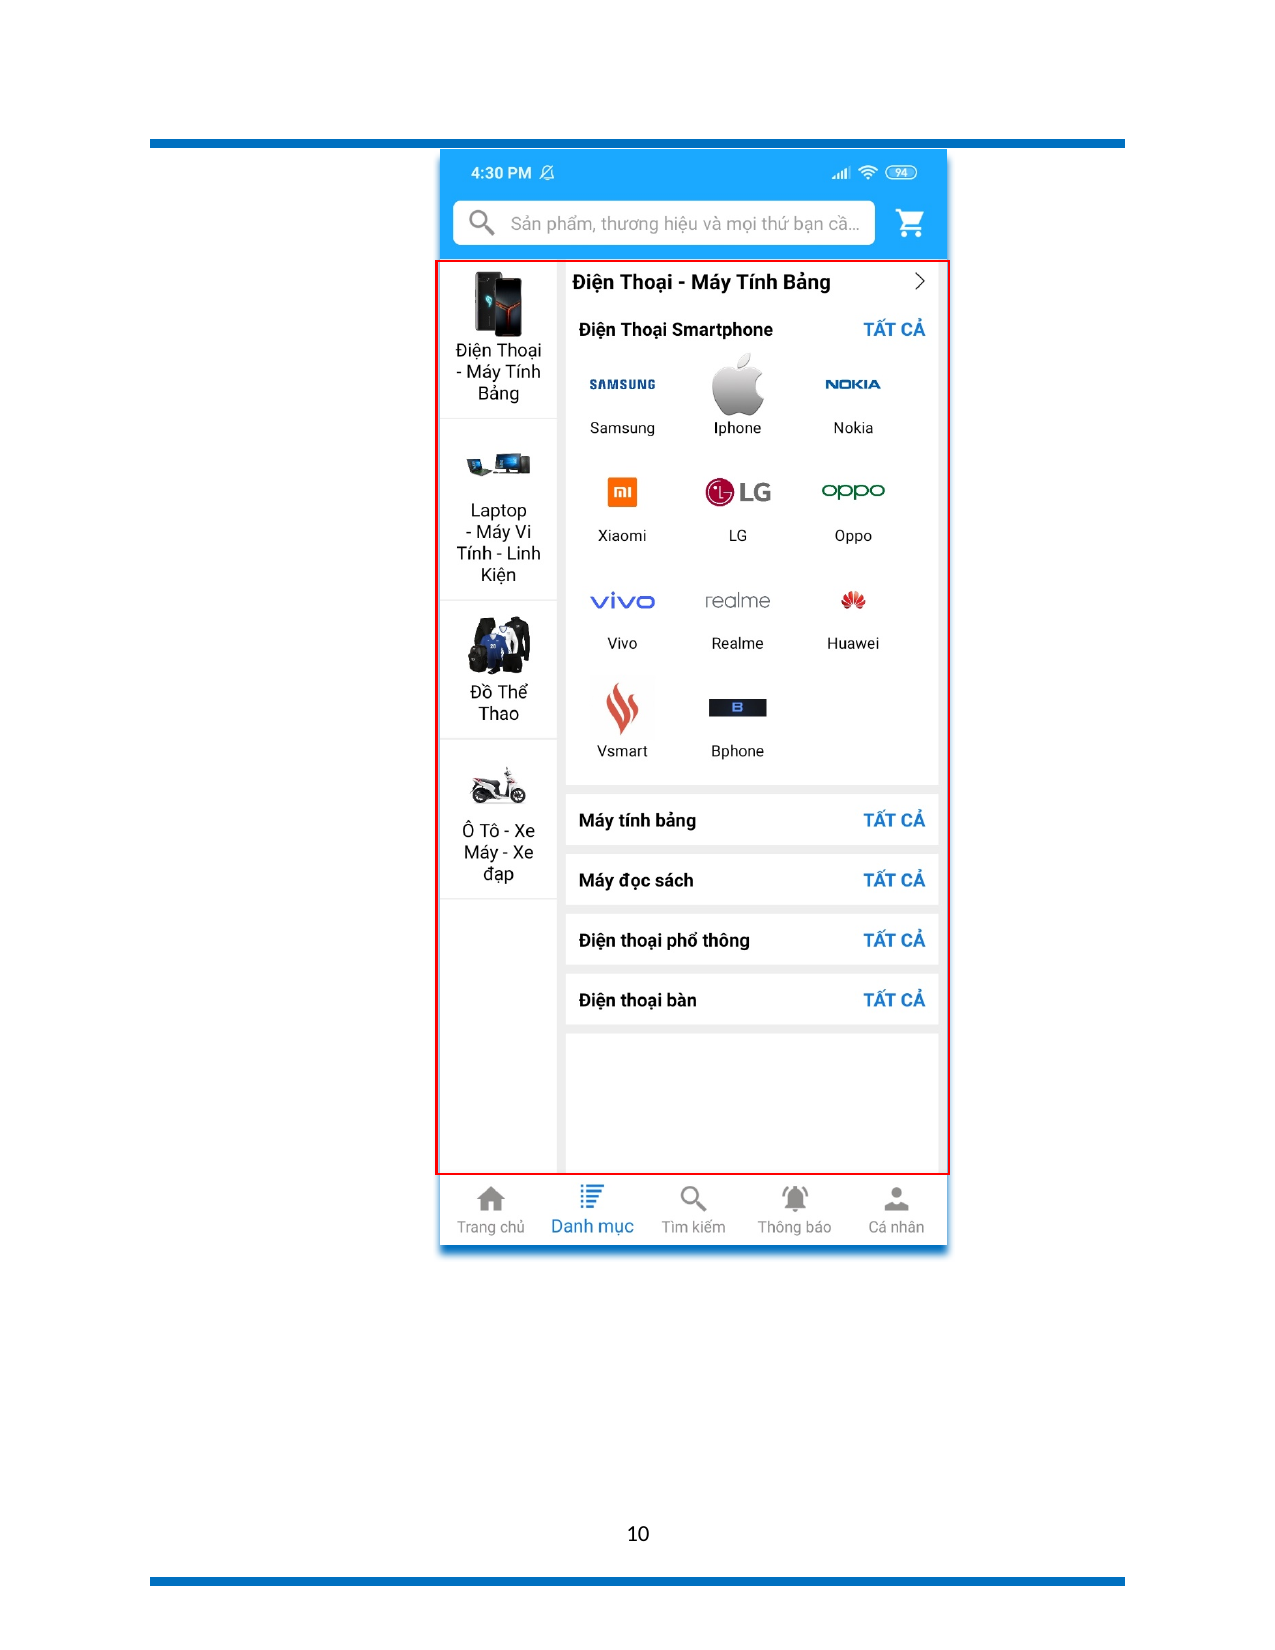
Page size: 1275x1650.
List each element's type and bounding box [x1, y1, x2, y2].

picture [440, 149, 947, 260]
picture [440, 1175, 947, 1245]
picture [440, 262, 947, 1173]
